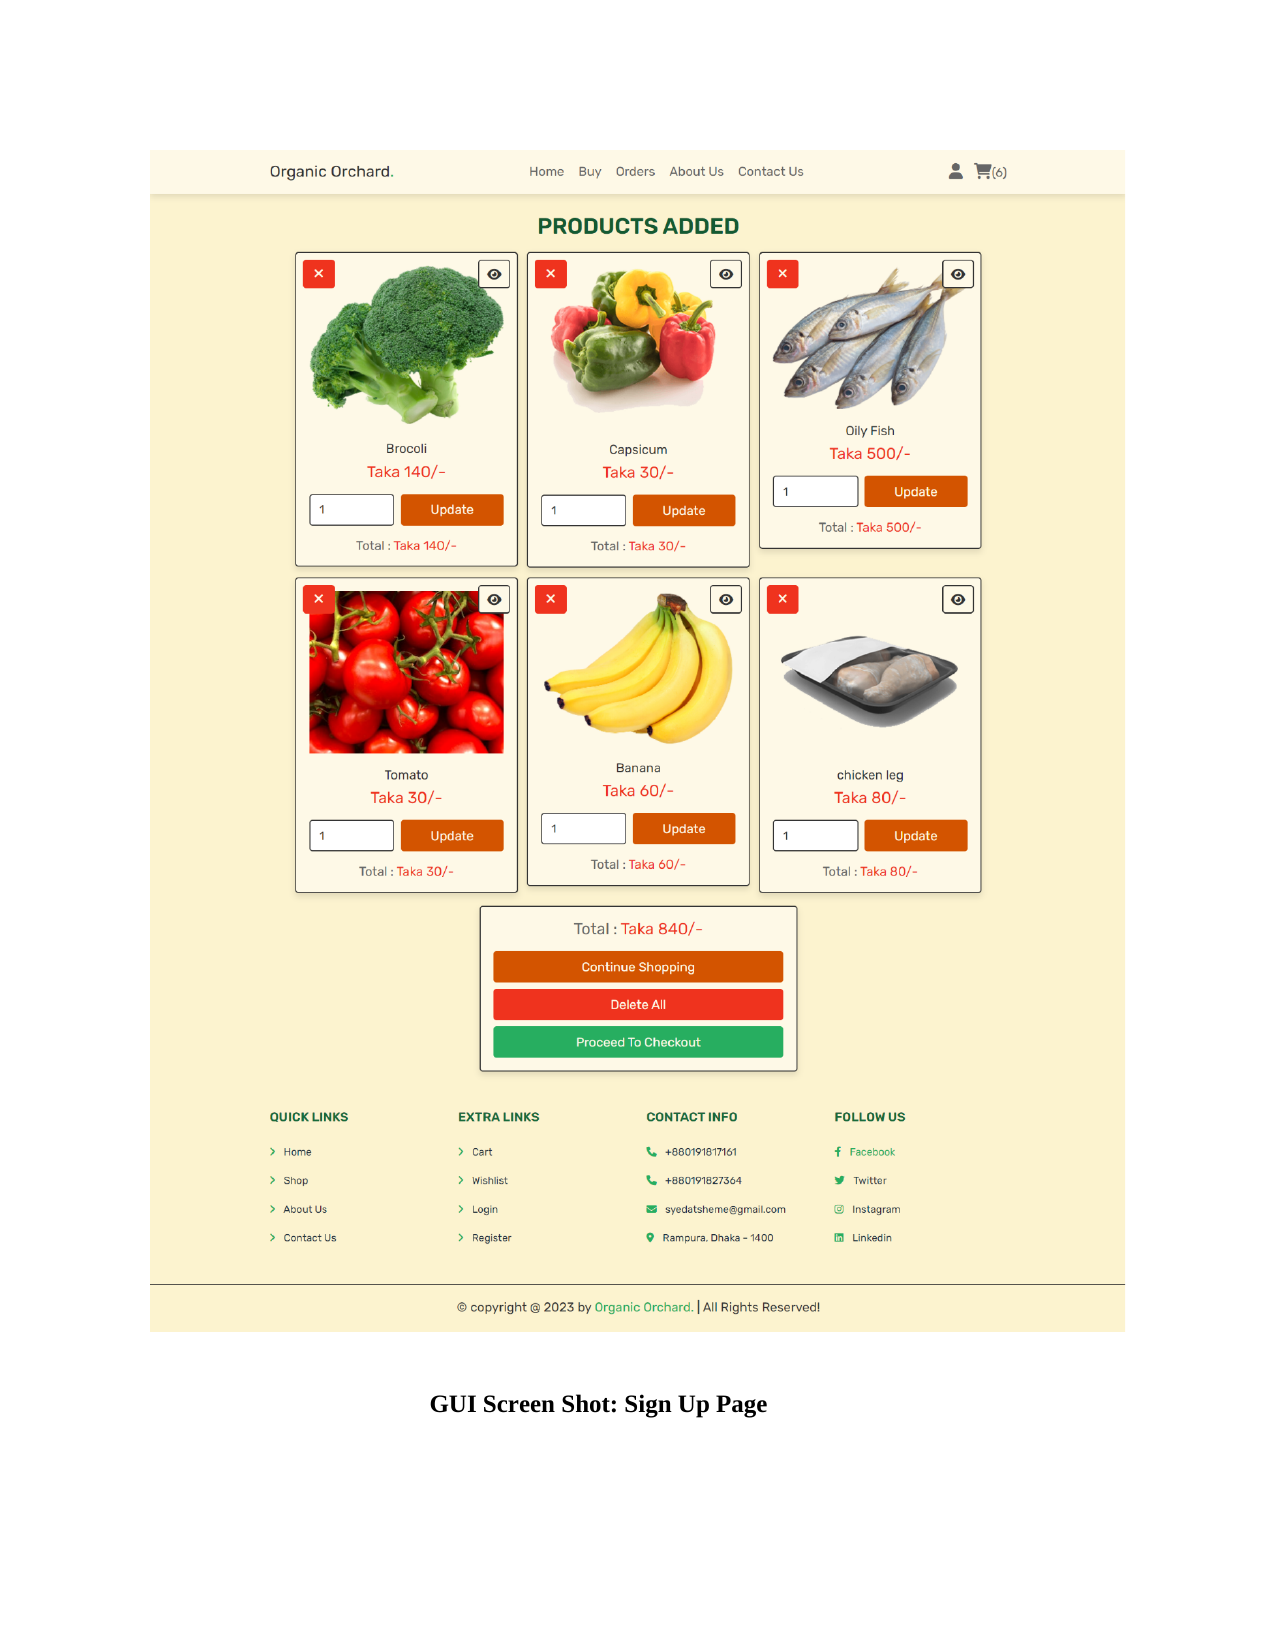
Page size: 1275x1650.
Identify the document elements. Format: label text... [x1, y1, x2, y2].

picture [150, 150, 1125, 1332]
text GUI Screen Shot: Sign Up Page [150, 1389, 1047, 1418]
